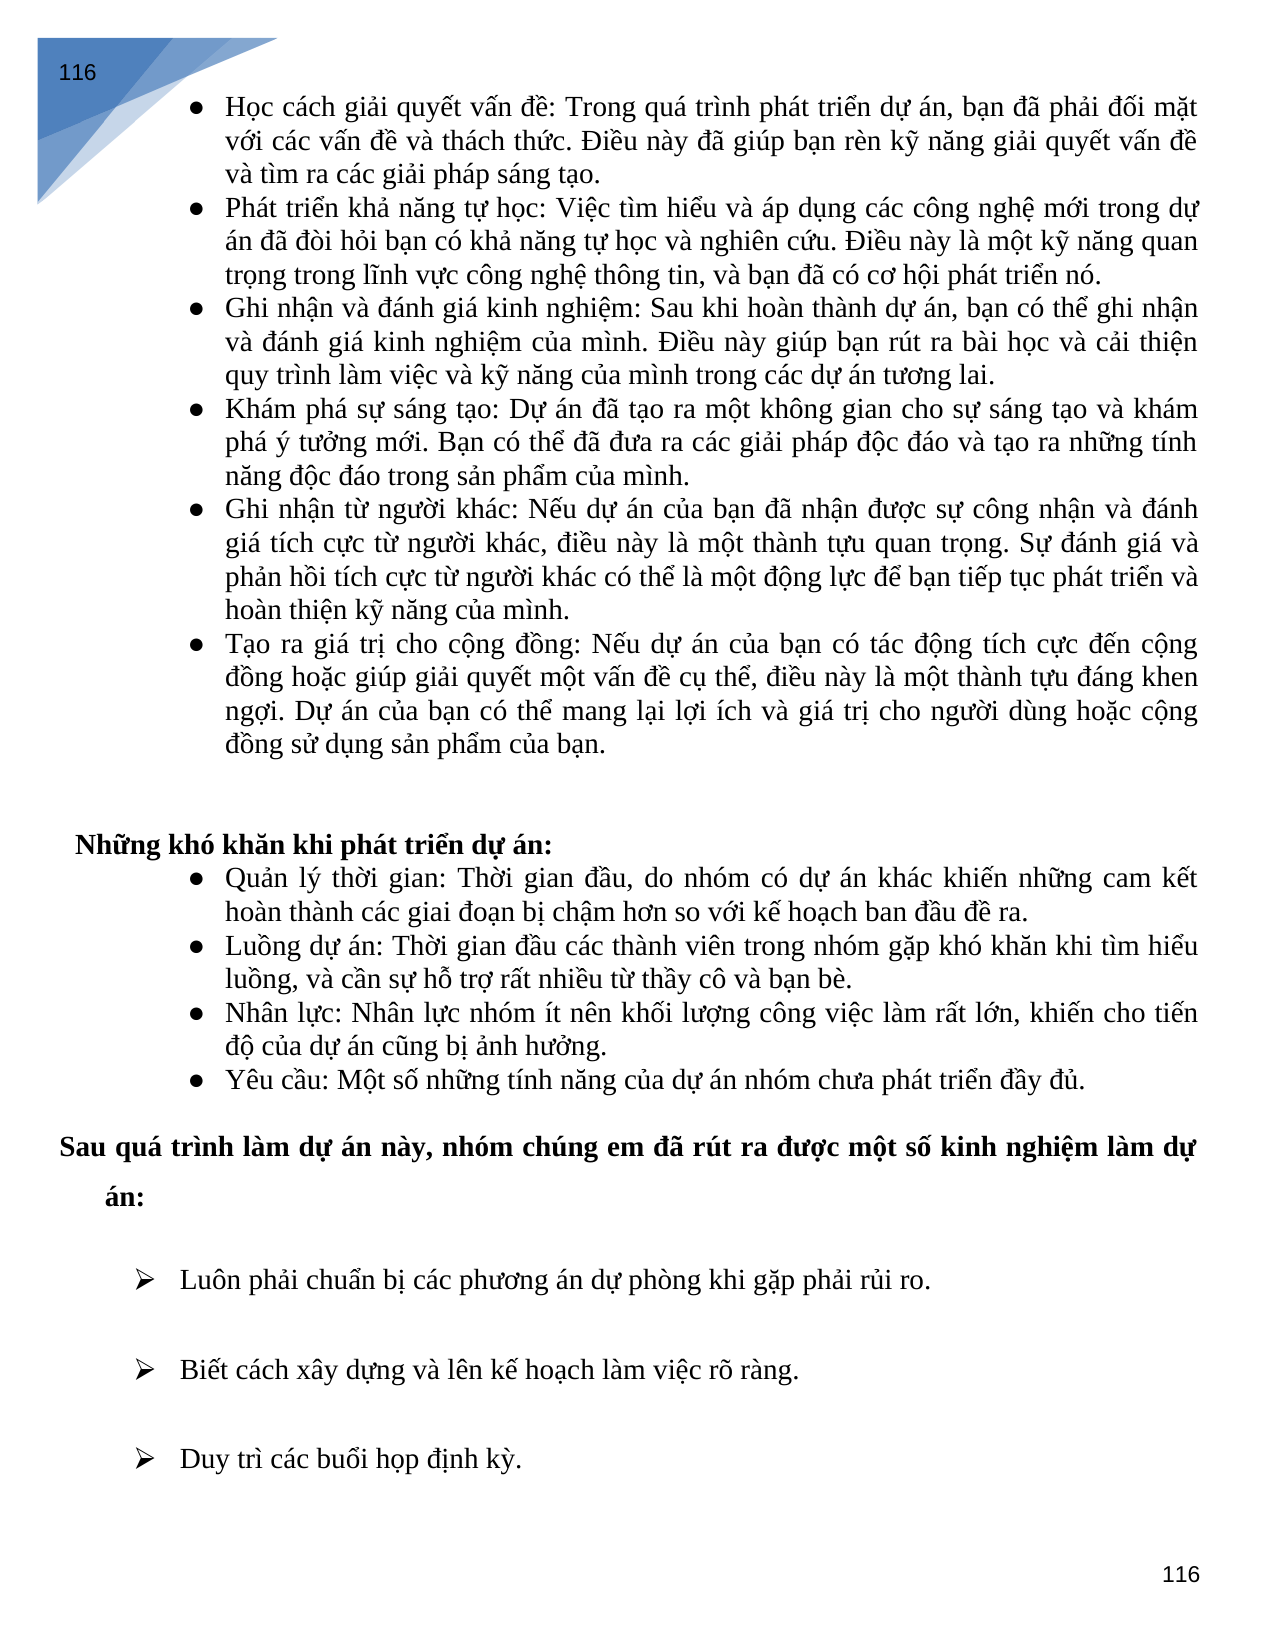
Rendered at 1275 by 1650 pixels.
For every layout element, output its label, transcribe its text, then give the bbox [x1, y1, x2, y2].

list Học cách giải quyết vấn đề: Trong quá trình phát triển dự án, bạn đã phải đối mặt với các vấn đề và thách thức. Điều này đã giúp bạn rèn kỹ năng giải quyết vấn đề và tìm ra các giải pháp sáng tạo. [187, 89, 1200, 190]
text Sau quá trình làm dự án này, nhóm chúng em đã rút ra được một số kinh nghiệm làm dự án: [59, 1129, 1199, 1213]
list Tạo ra giá trị cho cộng đồng: Nếu dự án của bạn có tác động tích cực đến cộng đồng hoặc giúp giải quyết một vấn đề cụ thể, điều này là một thành tựu đáng khen ngợi. Dự án của bạn có thể mang lại lợi ích và giá trị cho người dùng hoặc cộng đồng sử dụng sản phẩm của bạn. [187, 626, 1200, 760]
picture [37, 37, 279, 206]
list Luồng dự án: Thời gian đầu các thành viên trong nhóm gặp khó khăn khi tìm hiểu luồng, và cần sự hỗ trợ rất nhiều từ thầy cô và bạn bè. [187, 928, 1200, 995]
list Phát triển khả năng tự học: Việc tìm hiểu và áp dụng các công nghệ mới trong dự án đã đòi hỏi bạn có khả năng tự học và nghiên cứu. Điều này là một kỹ năng quan trọng trong lĩnh vực công nghệ thông tin, và bạn đã có cơ hội phát triển nó. [187, 190, 1200, 290]
list Ghi nhận từ người khác: Nếu dự án của bạn đã nhận được sự công nhận và đánh giá tích cực từ người khác, điều này là một thành tựu quan trọng. Sự đánh giá và phản hồi tích cực từ người khác có thể là một động lực để bạn tiếp tục phát triển và hoàn thiện kỹ năng của mình. [187, 492, 1200, 626]
text Những khó khăn khi phát triển dự án: [75, 827, 1200, 861]
list Nhân lực: Nhân lực nhóm ít nên khối lượng công việc làm rất lớn, khiến cho tiến độ của dự án cũng bị ảnh hưởng. [187, 995, 1200, 1062]
list Yêu cầu: Một số những tính năng của dự án nhóm chưa phát triển đầy đủ. [187, 1062, 1200, 1095]
list Luôn phải chuẩn bị các phương án dự phòng khi gặp phải rủi ro. [134, 1246, 1199, 1306]
list Ghi nhận và đánh giá kinh nghiệm: Sau khi hoàn thành dự án, bạn có thể ghi nhận và đánh giá kinh nghiệm của mình. Điều này giúp bạn rút ra bài học và cải thiện quy trình làm việc và kỹ năng của mình trong các dự án tương lai. [187, 290, 1200, 391]
list Khám phá sự sáng tạo: Dự án đã tạo ra một không gian cho sự sáng tạo và khám phá ý tưởng mới. Bạn có thể đã đưa ra các giải pháp độc đáo và tạo ra những tính năng độc đáo trong sản phẩm của mình. [187, 391, 1200, 492]
list Duy trì các buổi họp định kỳ. [134, 1426, 1199, 1485]
list Biết cách xây dựng và lên kế hoạch làm việc rõ ràng. [134, 1336, 1199, 1396]
list Quản lý thời gian: Thời gian đầu, do nhóm có dự án khác khiến những cam kết hoàn thành các giai đoạn bị chậm hơn so với kế hoạch ban đầu đề ra. [187, 861, 1200, 928]
